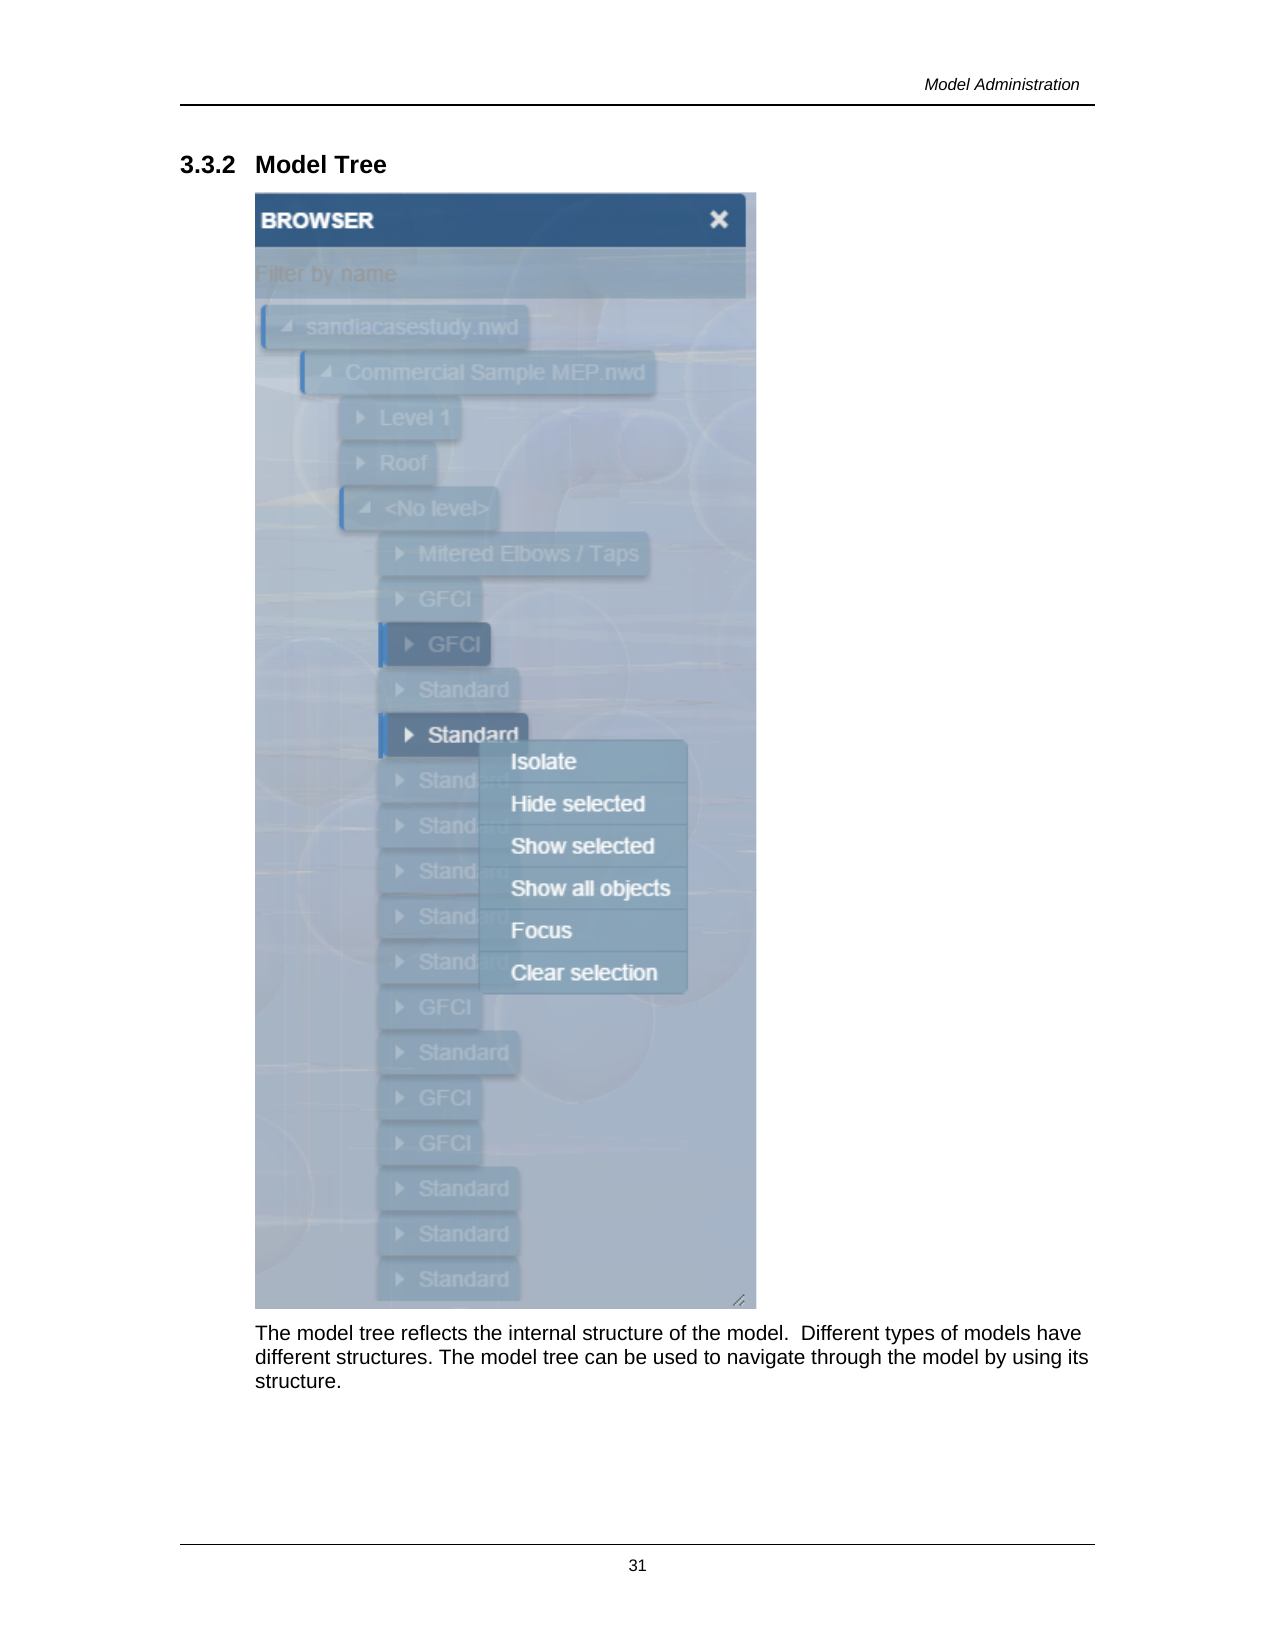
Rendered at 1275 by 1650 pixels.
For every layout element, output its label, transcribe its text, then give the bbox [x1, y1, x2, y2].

text The model tree reflects the internal structure of the model. Different types of models have different structures. The model tree can be used to navigate through the model by using its structure. [255, 1321, 1095, 1393]
picture [255, 191, 757, 1309]
subtitle Model Tree [180, 150, 1095, 179]
